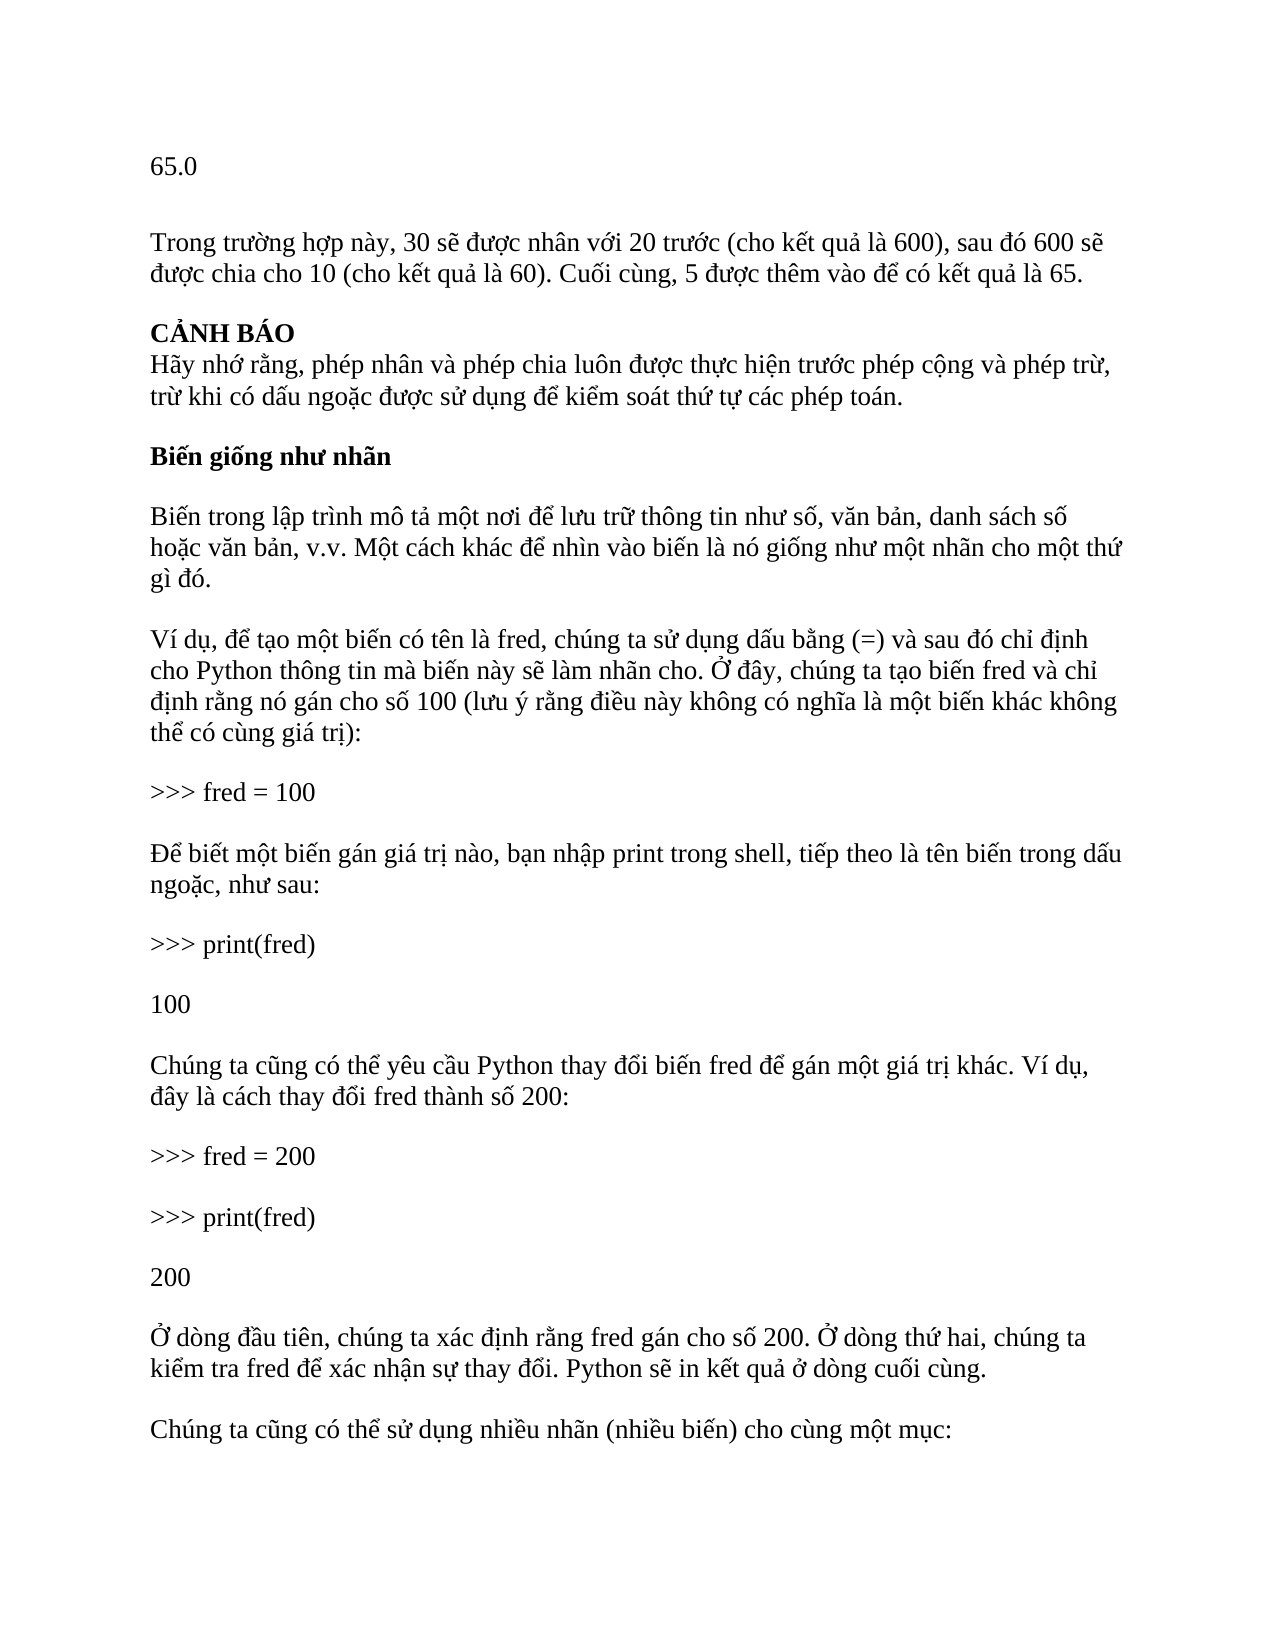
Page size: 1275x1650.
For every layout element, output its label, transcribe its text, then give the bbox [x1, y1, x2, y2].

text Trong trường hợp này, 30 sẽ được nhân với 20 trước (cho kết quả là 600), sau đó 600 sẽ được chia cho 10 (cho kết quả là 60). Cuối cùng, 5 được thêm vào để có kết quả là 65. [150, 226, 1125, 288]
text >>> print(fred) [150, 928, 1125, 959]
text >>> fred = 100 [150, 777, 1125, 808]
text Ví dụ, để tạo một biến có tên là fred, chúng ta sử dụng dấu bằng (=) và sau đó chỉ định cho Python thông tin mà biến này sẽ làm nhãn cho. Ở đây, chúng ta tạo biến fred và chỉ định rằng nó gán cho số 100 (lưu ý rằng điều này không có nghĩa là một biến khác không thể có cùng giá trị): [150, 623, 1125, 747]
text Biến giống như nhãn [150, 440, 1125, 471]
text Chúng ta cũng có thể sử dụng nhiều nhãn (nhiều biến) cho cùng một mục: [150, 1413, 1125, 1444]
text Để biết một biến gán giá trị nào, bạn nhập print trong shell, tiếp theo là tên biến trong dấu ngoặc, như sau: [150, 837, 1125, 899]
text Ở dòng đầu tiên, chúng ta xác định rằng fred gán cho số 200. Ở dòng thứ hai, chúng ta kiểm tra fred để xác nhận sự thay đổi. Python sẽ in kết quả ở dòng cuối cùng. [150, 1321, 1125, 1384]
text CẢNH BÁO Hãy nhớ rằng, phép nhân và phép chia luôn được thực hiện trước phép cộng và phép trừ, trừ khi có dấu ngoặc được sử dụng để kiểm soát thứ tự các phép toán. [150, 317, 1125, 411]
text >>> print(fred) [150, 1201, 1125, 1232]
text 200 [150, 1261, 1125, 1292]
text Chúng ta cũng có thể yêu cầu Python thay đổi biến fred để gán một giá trị khác. Ví dụ, đây là cách thay đổi fred thành số 200: [150, 1049, 1125, 1111]
text 65.0 [150, 150, 1125, 181]
text Biến trong lập trình mô tả một nơi để lưu trữ thông tin như số, văn bản, danh sách số hoặc văn bản, v.v. Một cách khác để nhìn vào biến là nó giống như một nhãn cho một thứ gì đó. [150, 500, 1125, 594]
text 100 [150, 989, 1125, 1020]
text >>> fred = 200 [150, 1140, 1125, 1172]
